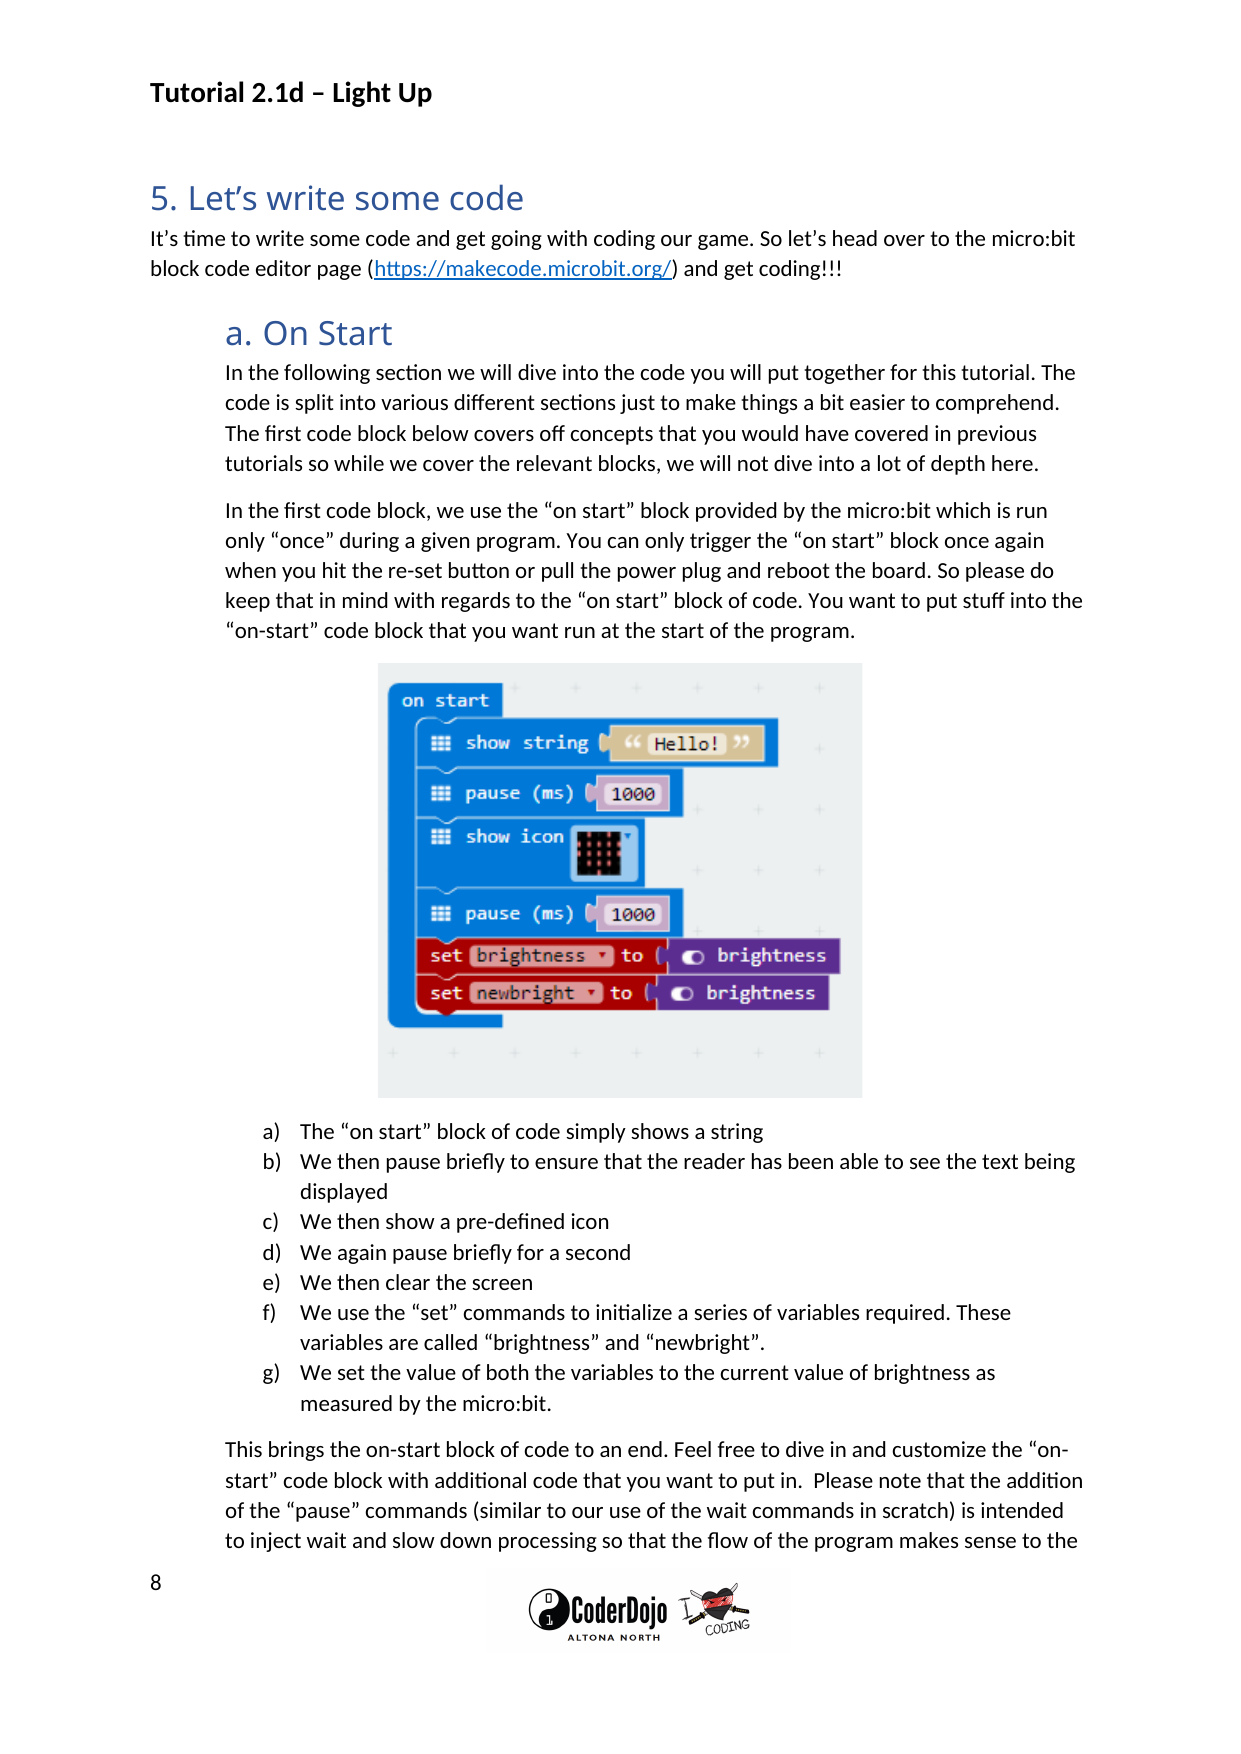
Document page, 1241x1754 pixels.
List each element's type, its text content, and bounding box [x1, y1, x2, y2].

text In the following section we will dive into the code you will put together for this tutorial. The code is split into various different sections just to make things a bit easier to comprehend. The first code block below covers off concepts that you would have covered in previous tutorials so while we cover the relevant blocks, we will not dive into a lot of depth here. [225, 358, 1090, 477]
list The “on start” block of code simply shows a string [262, 1117, 1090, 1145]
picture [377, 663, 863, 1098]
subtitle On Start [225, 309, 1090, 355]
picture [486, 1568, 792, 1653]
subtitle Let’s write some code [150, 175, 1090, 220]
list We then pause briefly to ensure that the reader has been able to see the text being displayed [262, 1147, 1090, 1205]
list We then show a pre-defined icon [262, 1207, 1090, 1235]
list We then clear the screen [262, 1268, 1090, 1296]
text In the first code block, we use the “on start” block provided by the micro:bit which is run only “once” during a given program. You can only trigger the “on start” block once again when you hit the re-set button or pull the power plug and reboot the board. So please do keep that in mind with regards to the “on start” block of code. You want to put stuff into the “on-start” code block that you want run at the start of the program. [225, 496, 1090, 645]
list We set the value of both the variables to the current value of brightness as measured by the micro:bit. [262, 1358, 1090, 1417]
list We again pause briefly for a second [262, 1238, 1090, 1266]
list We use the “set” commands to initialize a series of variables required. These variables are called “brightness” and “newbright”. [262, 1298, 1090, 1356]
text It’s time to write some code and get going with coding our game. So let’s head over to the micro:bit block code editor page (https://makecode.microbit.org/) and get coding!!! [150, 224, 1090, 282]
